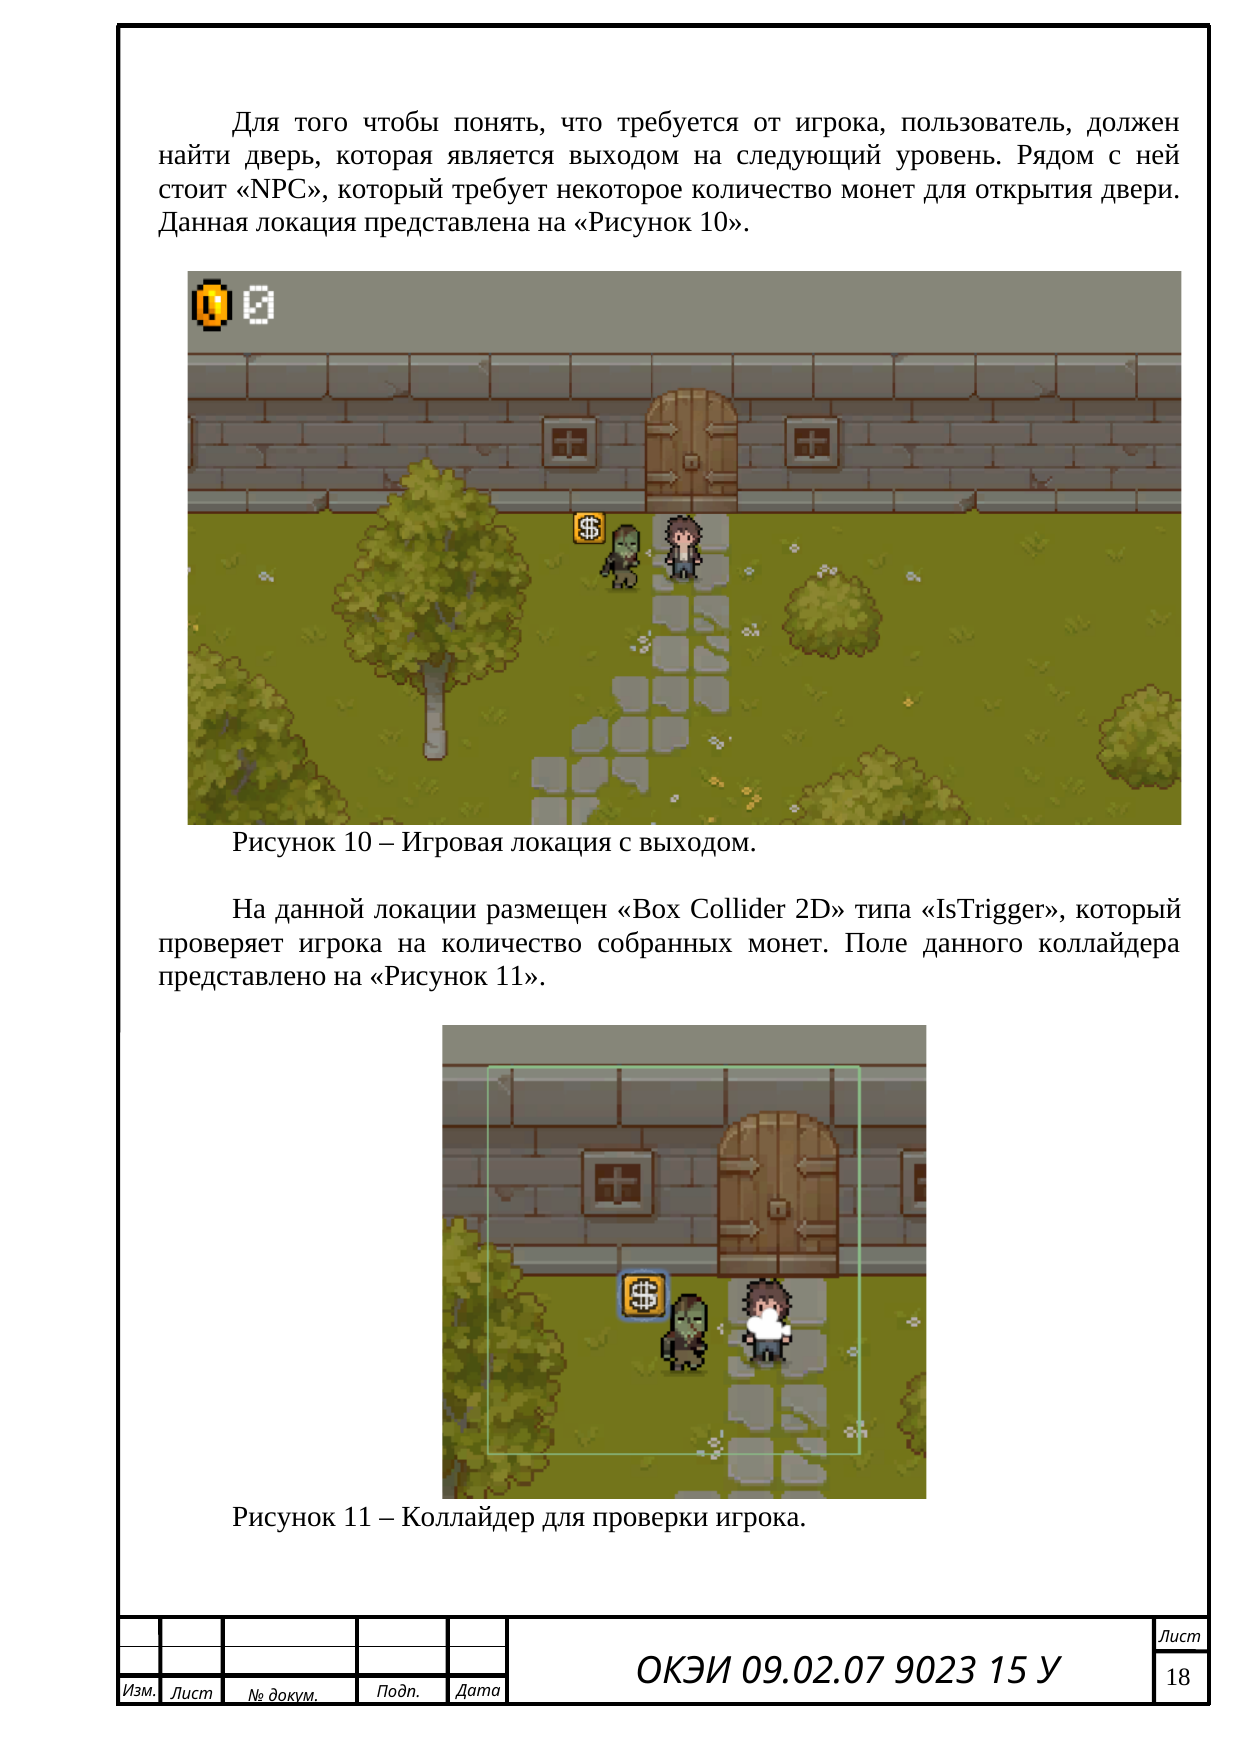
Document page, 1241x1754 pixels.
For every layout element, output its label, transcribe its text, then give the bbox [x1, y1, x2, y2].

picture [187, 271, 1182, 825]
picture [442, 1025, 927, 1499]
text Рисунок 11 – Коллайдер для проверки игрока. [158, 1499, 1181, 1532]
text Для того чтобы понять, что требуется от игрока, пользователь, должен найти дверь, которая является выходом на следующий уровень. Рядом с ней стоит «NPC», который требует некоторое количество монет для открытия двери. Данная локация представлена на «Рисунок 10». [158, 104, 1181, 238]
text Рисунок 10 – Игровая локация с выходом. [158, 824, 1181, 858]
text На данной локации размещен «Box Collider 2D» типа «IsTrigger», который проверяет игрока на количество собранных монет. Поле данного коллайдера представлено на «Рисунок 11». [158, 891, 1181, 992]
